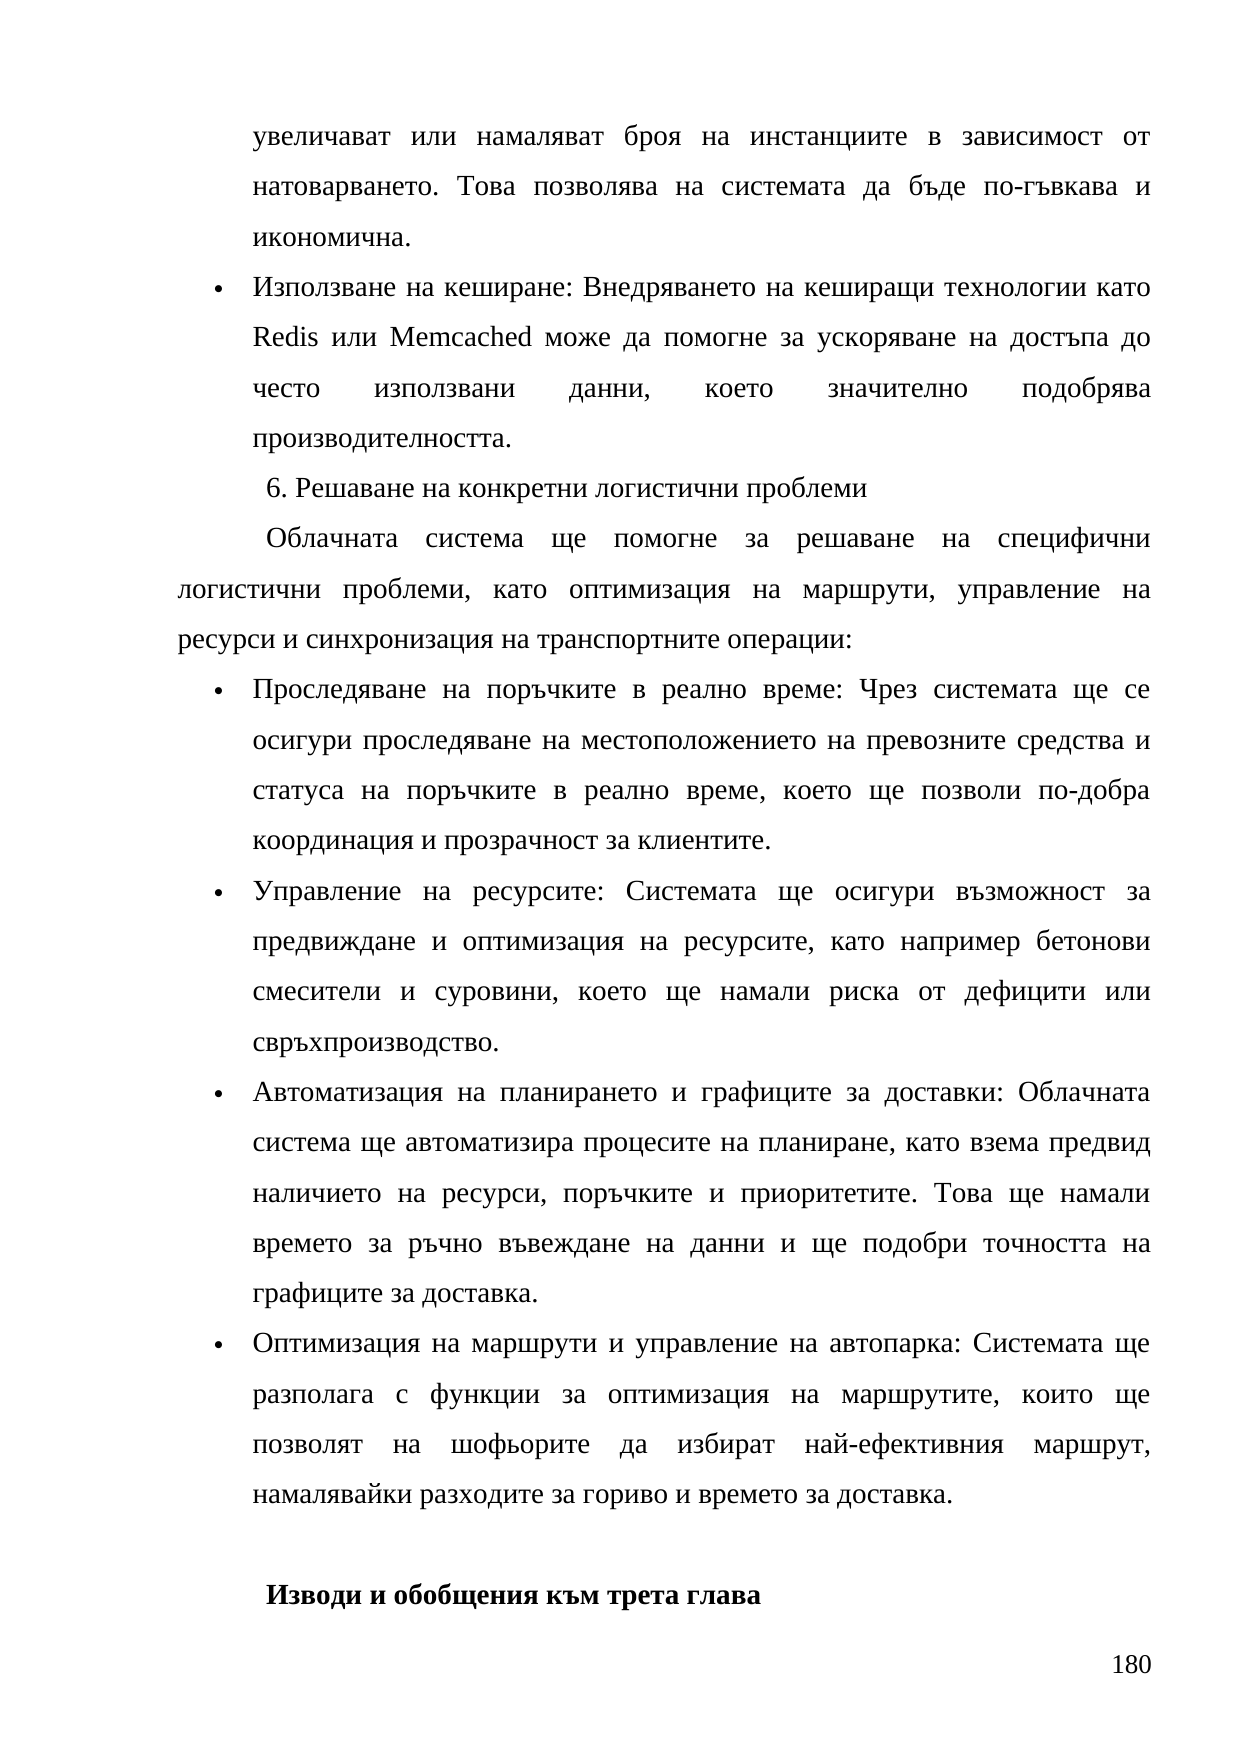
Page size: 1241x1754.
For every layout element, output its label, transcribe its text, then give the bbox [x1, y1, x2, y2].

list Проследяване на поръчките в реално време: Чрез системата ще се осигури проследяване на местоположението на превозните средства и статуса на поръчките в реално време, което ще позволи по-добра координация и прозрачност за клиентите. [215, 672, 1152, 856]
list Оптимизация на маршрути и управление на автопарка: Системата ще разполага с функции за оптимизация на маршрутите, които ще позволят на шофьорите да избират най-ефективния маршрут, намалявайки разходите за гориво и времето за доставка. [215, 1326, 1152, 1510]
list Използване на кеширане: Внедряването на кеширащи технологии като Redis или Memcached може да помогне за ускоряване на достъпа до често използвани данни, което значително подобрява производителността. [215, 269, 1152, 453]
text Облачната система ще помогне за решаване на специфични логистични проблеми, като оптимизация на маршрути, управление на ресурси и синхронизация на транспортните операции: [177, 521, 1152, 655]
text Изводи и обобщения към трета глава [177, 1577, 1152, 1611]
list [215, 118, 1152, 252]
list Автоматизация на планирането и графиците за доставки: Облачната система ще автоматизира процесите на планиране, като взема предвид наличието на ресурси, поръчките и приоритетите. Това ще намали времето за ръчно въвеждане на данни и ще подобри точността на графиците за доставка. [215, 1074, 1152, 1309]
list Управление на ресурсите: Системата ще осигури възможност за предвиждане и оптимизация на ресурсите, като например бетонови смесители и суровини, което ще намали риска от дефицити или свръхпроизводство. [215, 873, 1152, 1057]
text 6. Решаване на конкретни логистични проблеми [177, 470, 1152, 504]
